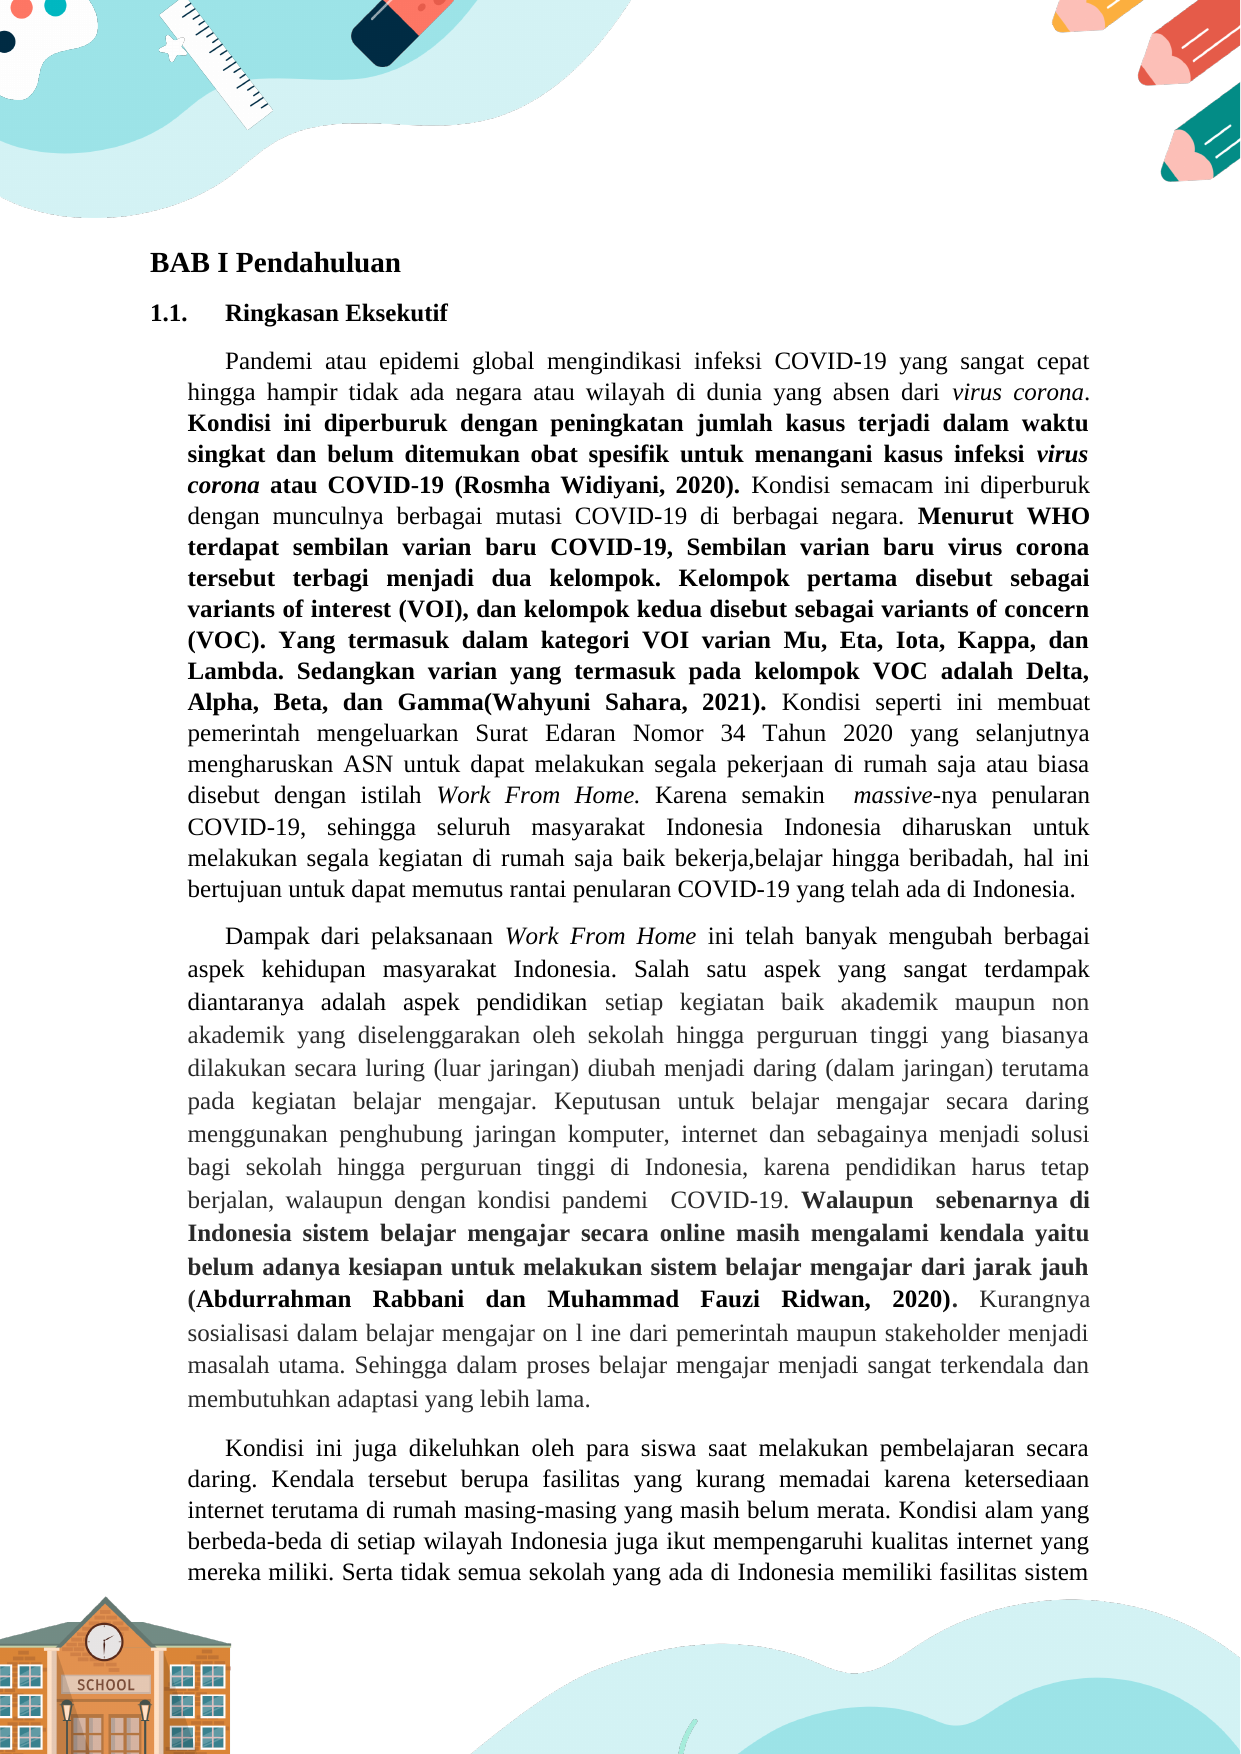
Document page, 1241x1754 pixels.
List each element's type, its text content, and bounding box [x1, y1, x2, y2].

text Pandemi atau epidemi global mengindikasi infeksi COVID-19 yang sangat cepat hingga hampir tidak ada negara atau wilayah di dunia yang absen dari virus corona. Kondisi ini diperburuk dengan peningkatan jumlah kasus terjadi dalam waktu singkat dan belum ditemukan obat spesifik untuk menangani kasus infeksi virus corona atau COVID-19 (Rosmha Widiyani, 2020). Kondisi semacam ini diperburuk dengan munculnya berbagai mutasi COVID-19 di berbagai negara. Menurut WHO terdapat sembilan varian baru COVID-19, Sembilan varian baru virus corona tersebut terbagi menjadi dua kelompok. Kelompok pertama disebut sebagai variants of interest (VOI), dan kelompok kedua disebut sebagai variants of concern (VOC). Yang termasuk dalam kategori VOI varian Mu, Eta, Iota, Kappa, dan Lambda. Sedangkan varian yang termasuk pada kelompok VOC adalah Delta, Alpha, Beta, dan Gamma(Wahyuni Sahara, 2021). Kondisi seperti ini membuat pemerintah mengeluarkan Surat Edaran Nomor 34 Tahun 2020 yang selanjutnya mengharuskan ASN untuk dapat melakukan segala pekerjaan di rumah saja atau biasa disebut dengan istilah Work From Home. Karena semakin massive-nya penularan COVID-19, sehingga seluruh masyarakat Indonesia Indonesia diharuskan untuk melakukan segala kegiatan di rumah saja baik bekerja,belajar hingga beribadah, hal ini bertujuan untuk dapat memutus rantai penularan COVID-19 yang telah ada di Indonesia. [187, 346, 1090, 902]
text Dampak dari pelaksanaan Work From Home ini telah banyak mengubah berbagai aspek kehidupan masyarakat Indonesia. Salah satu aspek yang sangat terdampak diantaranya adalah aspek pendidikan setiap kegiatan baik akademik maupun non akademik yang diselenggarakan oleh sekolah hingga perguruan tinggi yang biasanya dilakukan secara luring (luar jaringan) diubah menjadi daring (dalam jaringan) terutama pada kegiatan belajar mengajar. Keputusan untuk belajar mengajar secara daring menggunakan penghubung jaringan komputer, internet dan sebagainya menjadi solusi bagi sekolah hingga perguruan tinggi di Indonesia, karena pendidikan harus tetap berjalan, walaupun dengan kondisi pandemi COVID-19. Walaupun sebenarnya di Indonesia sistem belajar mengajar secara online masih mengalami kendala yaitu belum adanya kesiapan untuk melakukan sistem belajar mengajar dari jarak jauh (Abdurrahman Rabbani dan Muhammad Fauzi Ridwan, 2020). Kurangnya sosialisasi dalam belajar mengajar on l ine dari pemerintah maupun stakeholder menjadi masalah utama. Sehingga dalam proses belajar mengajar menjadi sangat terkendala dan membutuhkan adaptasi yang lebih lama. [187, 921, 1090, 1412]
picture [0, 1596, 263, 1754]
picture [1039, 0, 1241, 209]
picture [0, 0, 665, 218]
list Ringkasan Eksekutif [150, 298, 1090, 327]
picture [396, 1599, 1241, 1754]
text BAB I Pendahuluan [150, 245, 1090, 279]
